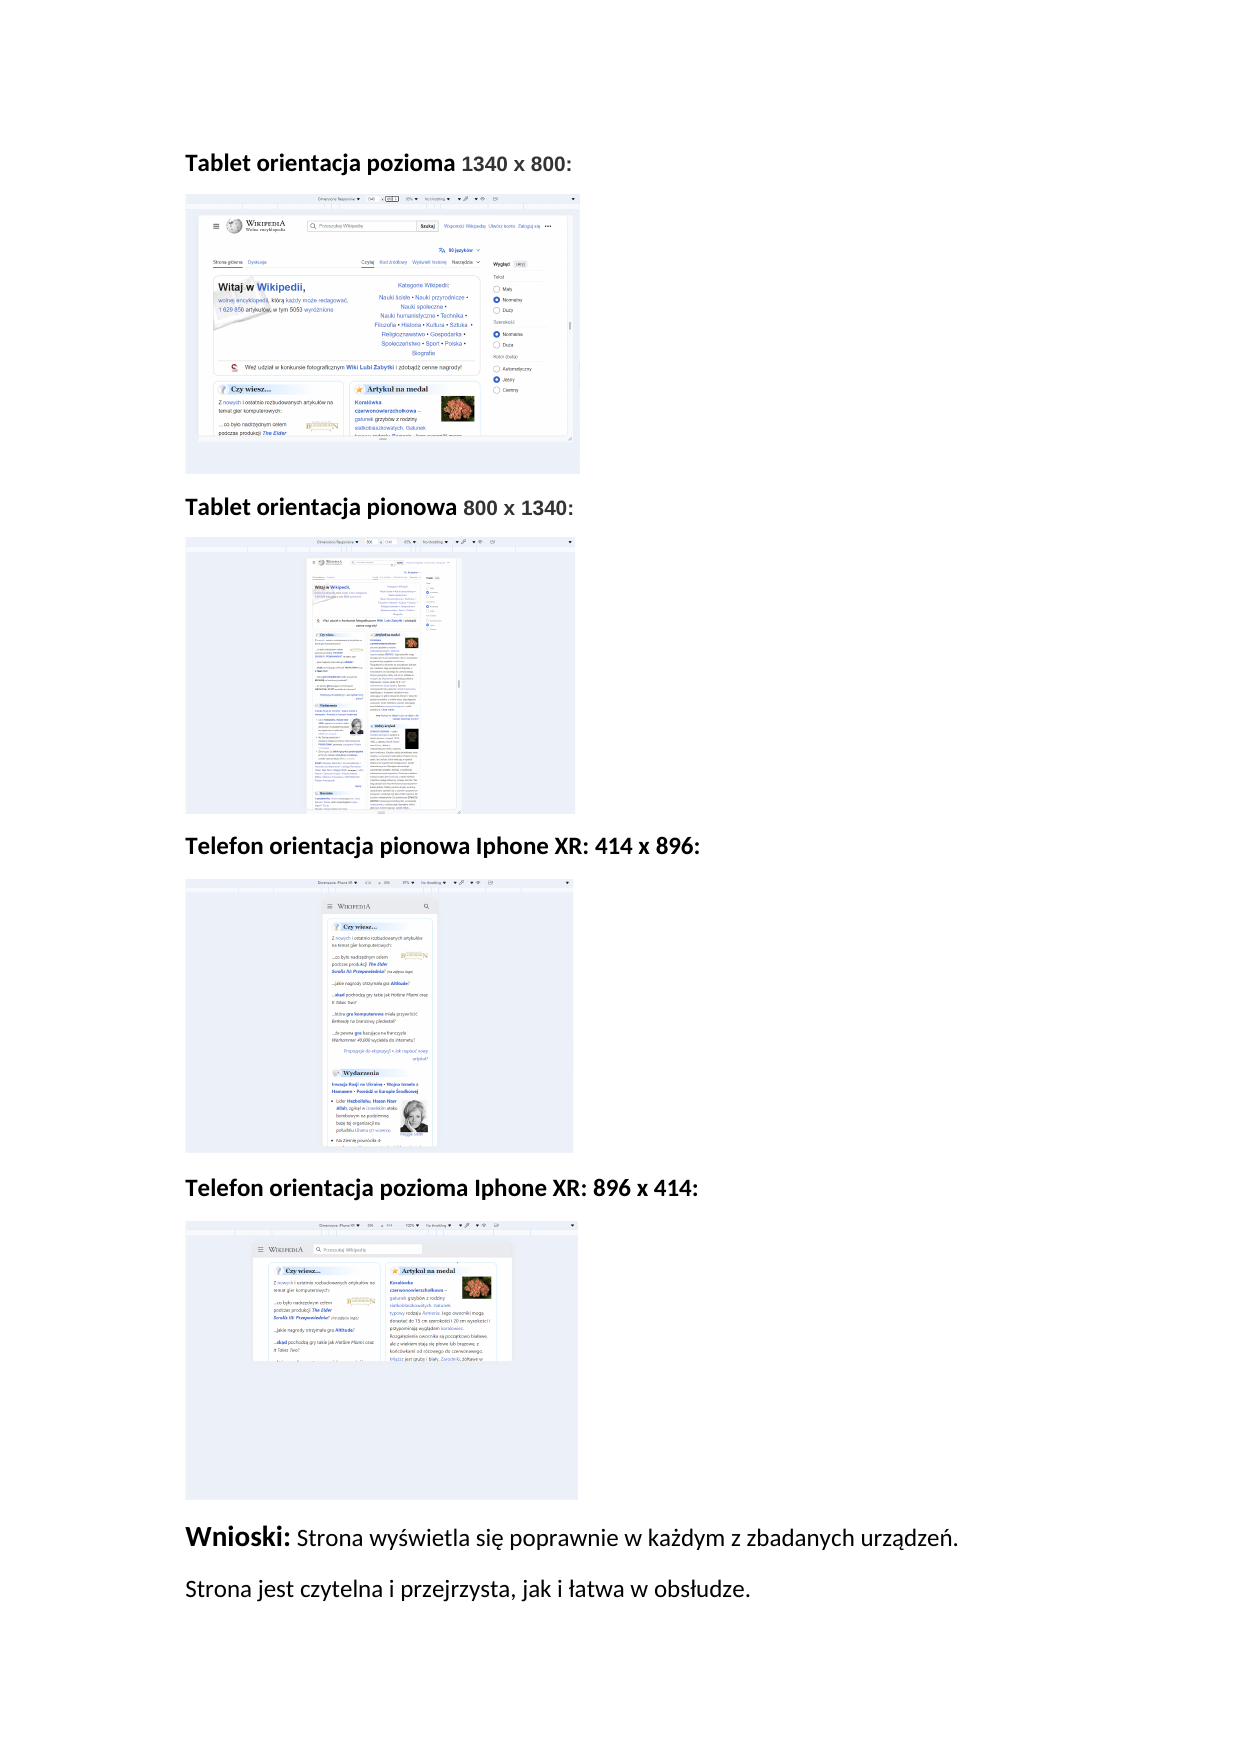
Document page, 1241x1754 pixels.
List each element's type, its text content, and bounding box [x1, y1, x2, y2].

text Telefon orientacja pionowa Iphone XR: 414 x 896: [185, 830, 1093, 860]
text Wnioski: Strona wyświetla się poprawnie w każdym z zbadanych urządzeń. [185, 1518, 1093, 1554]
picture [185, 537, 576, 814]
text Tablet orientacja pionowa 800 x 1340: [148, 491, 1093, 521]
text Tablet orientacja pozioma 1340 x 800: [148, 148, 1093, 178]
picture [185, 1221, 578, 1500]
picture [185, 879, 574, 1153]
text Telefon orientacja pozioma Iphone XR: 896 x 414: [185, 1172, 1093, 1202]
text Strona jest czytelna i przejrzysta, jak i łatwa w obsłudze. [185, 1573, 1093, 1604]
picture [185, 194, 580, 474]
